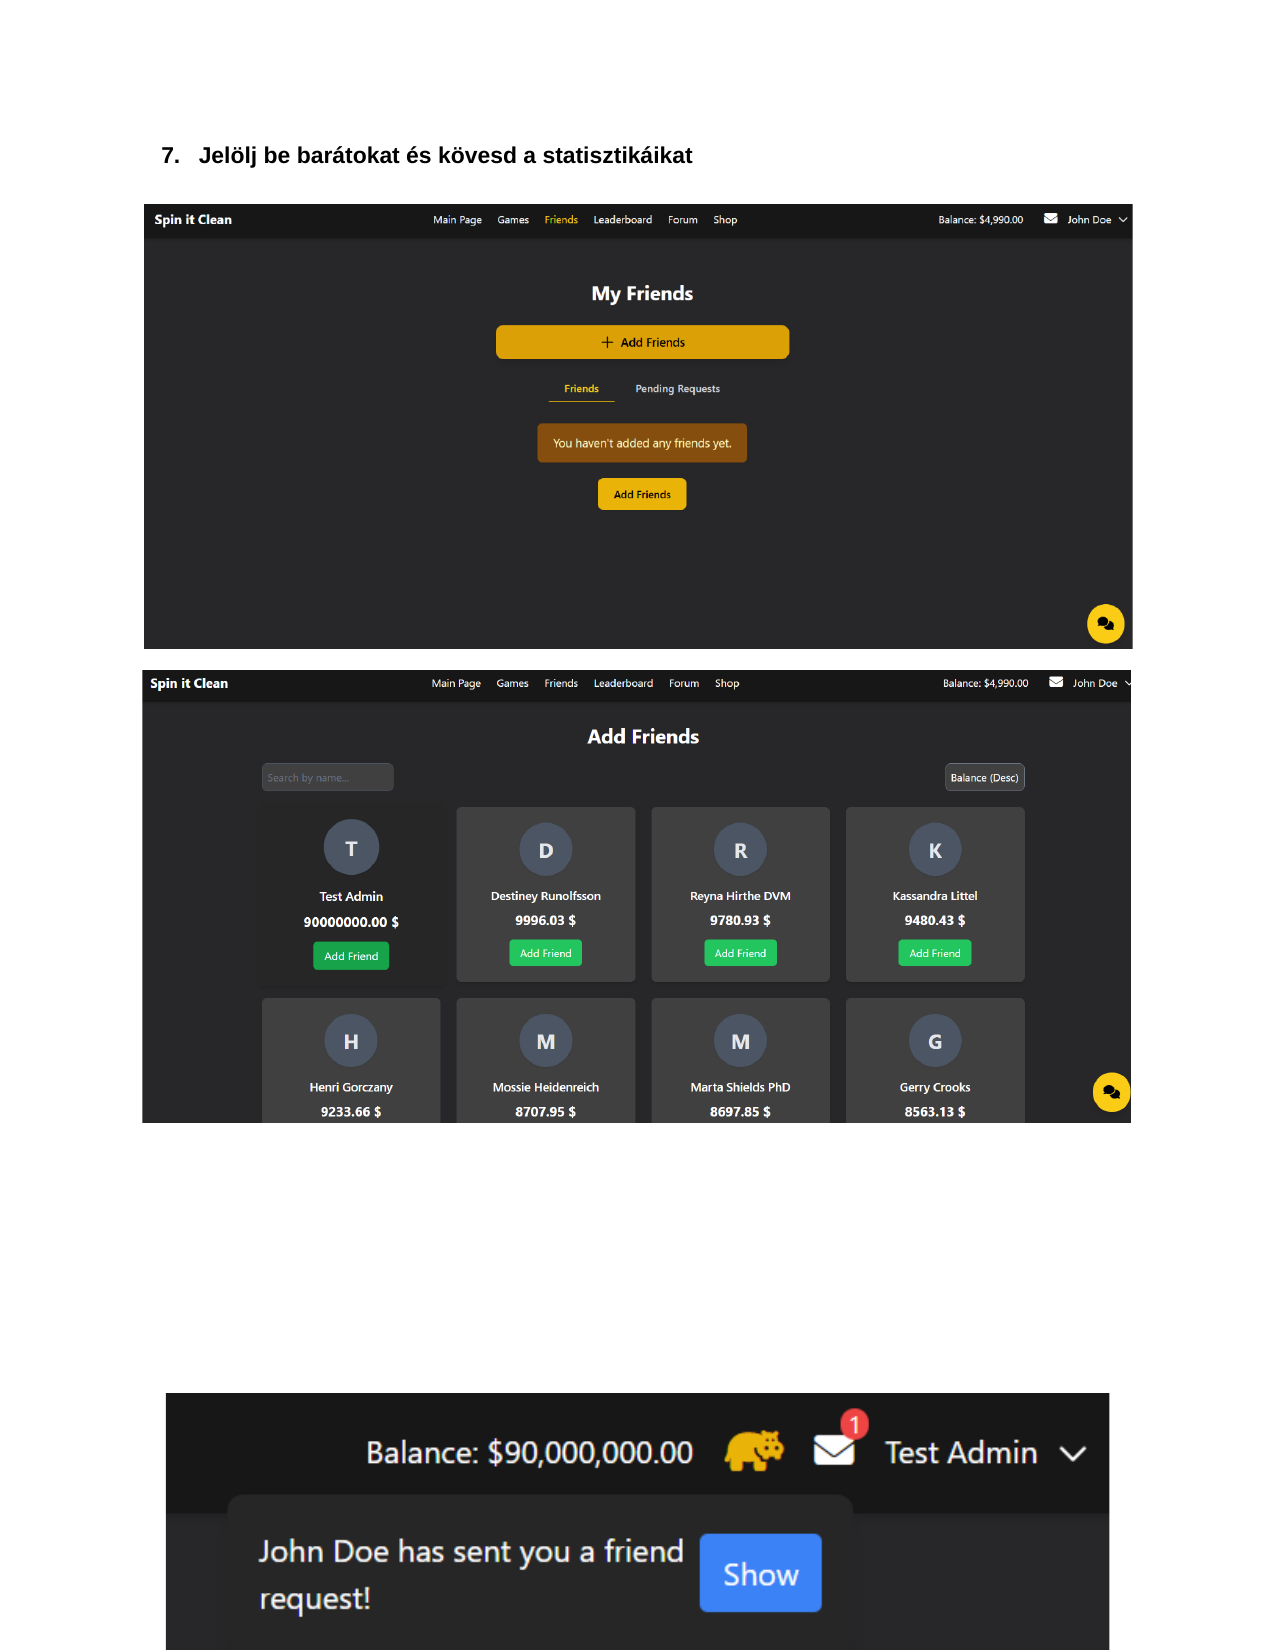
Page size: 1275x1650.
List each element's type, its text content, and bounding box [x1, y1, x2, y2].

picture [144, 204, 1133, 649]
list Jelölj be barátokat és kövesd a statisztikáikat [161, 142, 1133, 168]
picture [165, 1393, 1110, 1650]
picture [142, 670, 1131, 1123]
